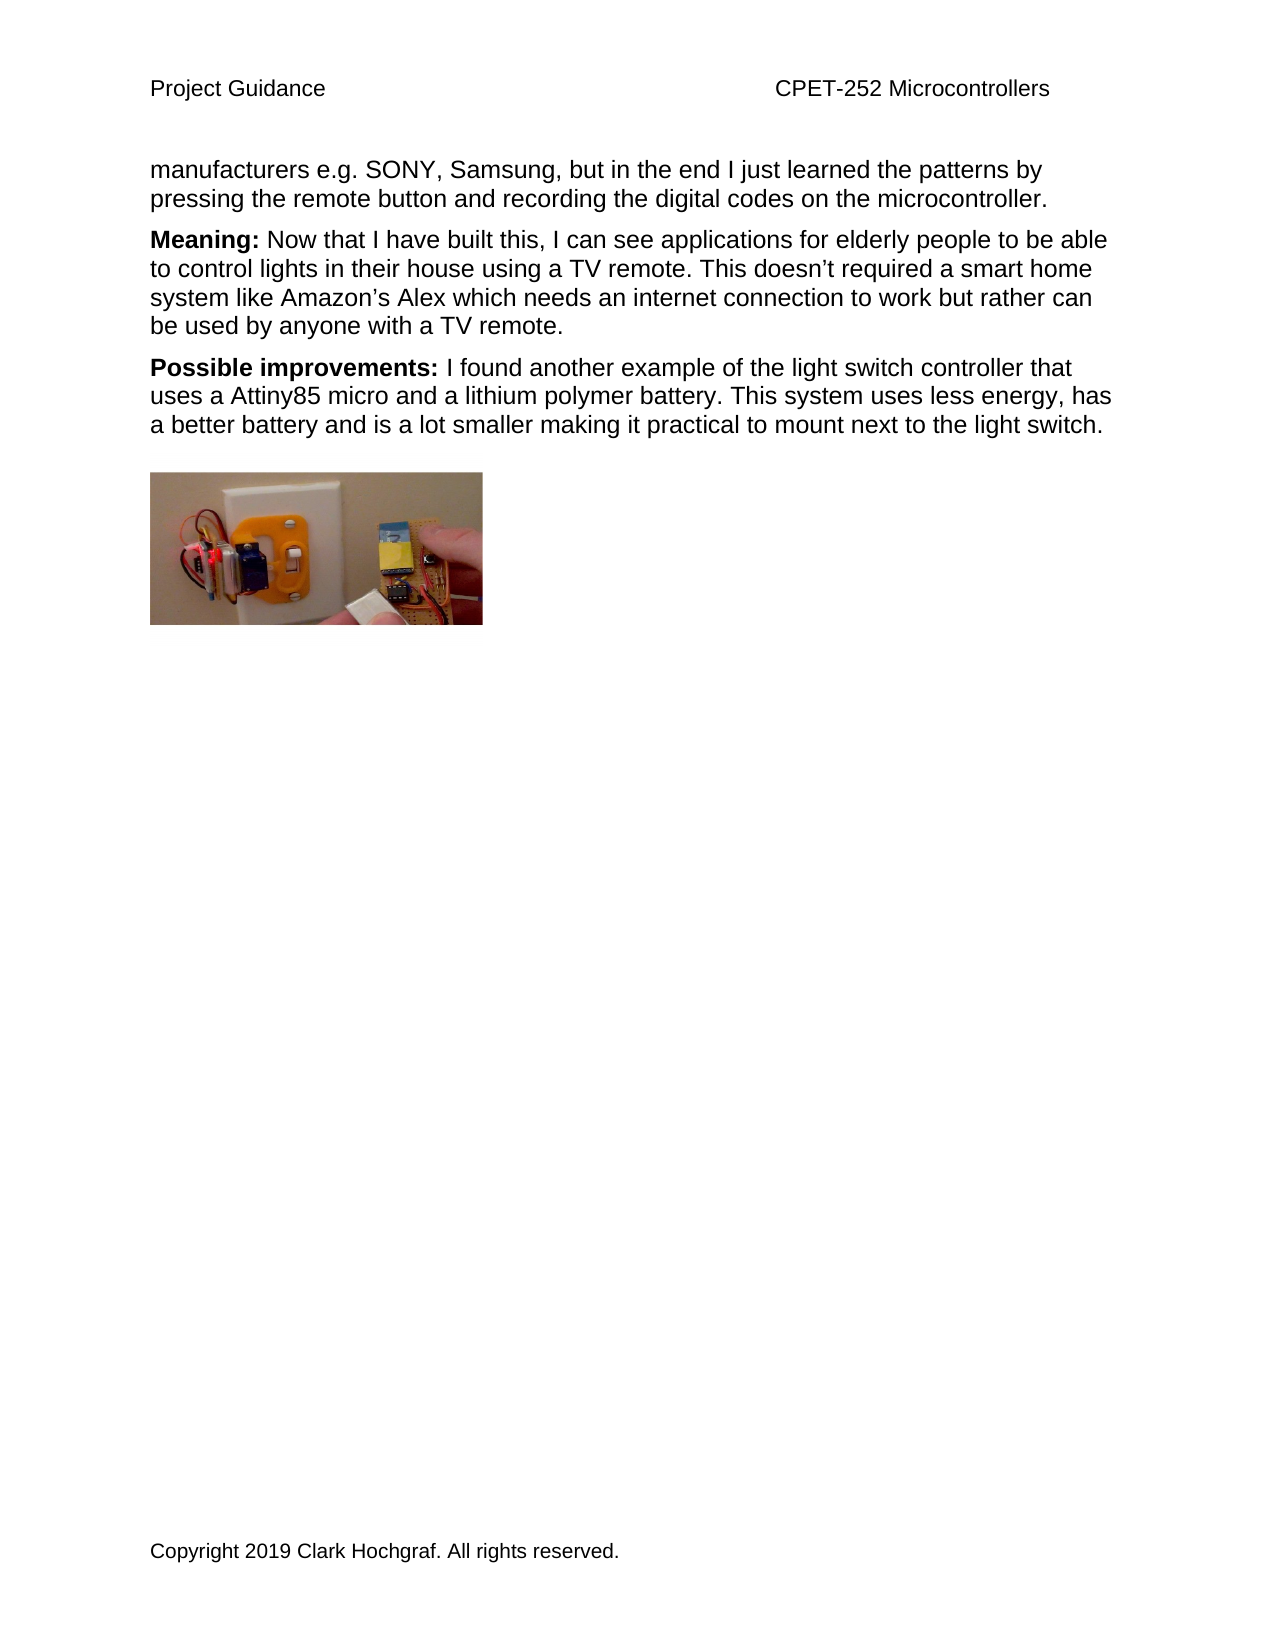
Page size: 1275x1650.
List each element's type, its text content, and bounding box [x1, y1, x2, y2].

text Meaning: Now that I have built this, I can see applications for elderly people to be able to control lights in their house using a TV remote. This doesn’t required a smart home system like Amazon’s Alex which needs an internet connection to work but rather can be used by anyone with a TV remote. [150, 225, 1125, 340]
text Possible improvements: I found another example of the light switch controller that uses a Attiny85 micro and a lithium polymer battery. This system uses less energy, has a better battery and is a lot smaller making it practical to mount next to the light switch. [150, 353, 1125, 439]
picture [150, 451, 483, 646]
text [150, 155, 1125, 213]
